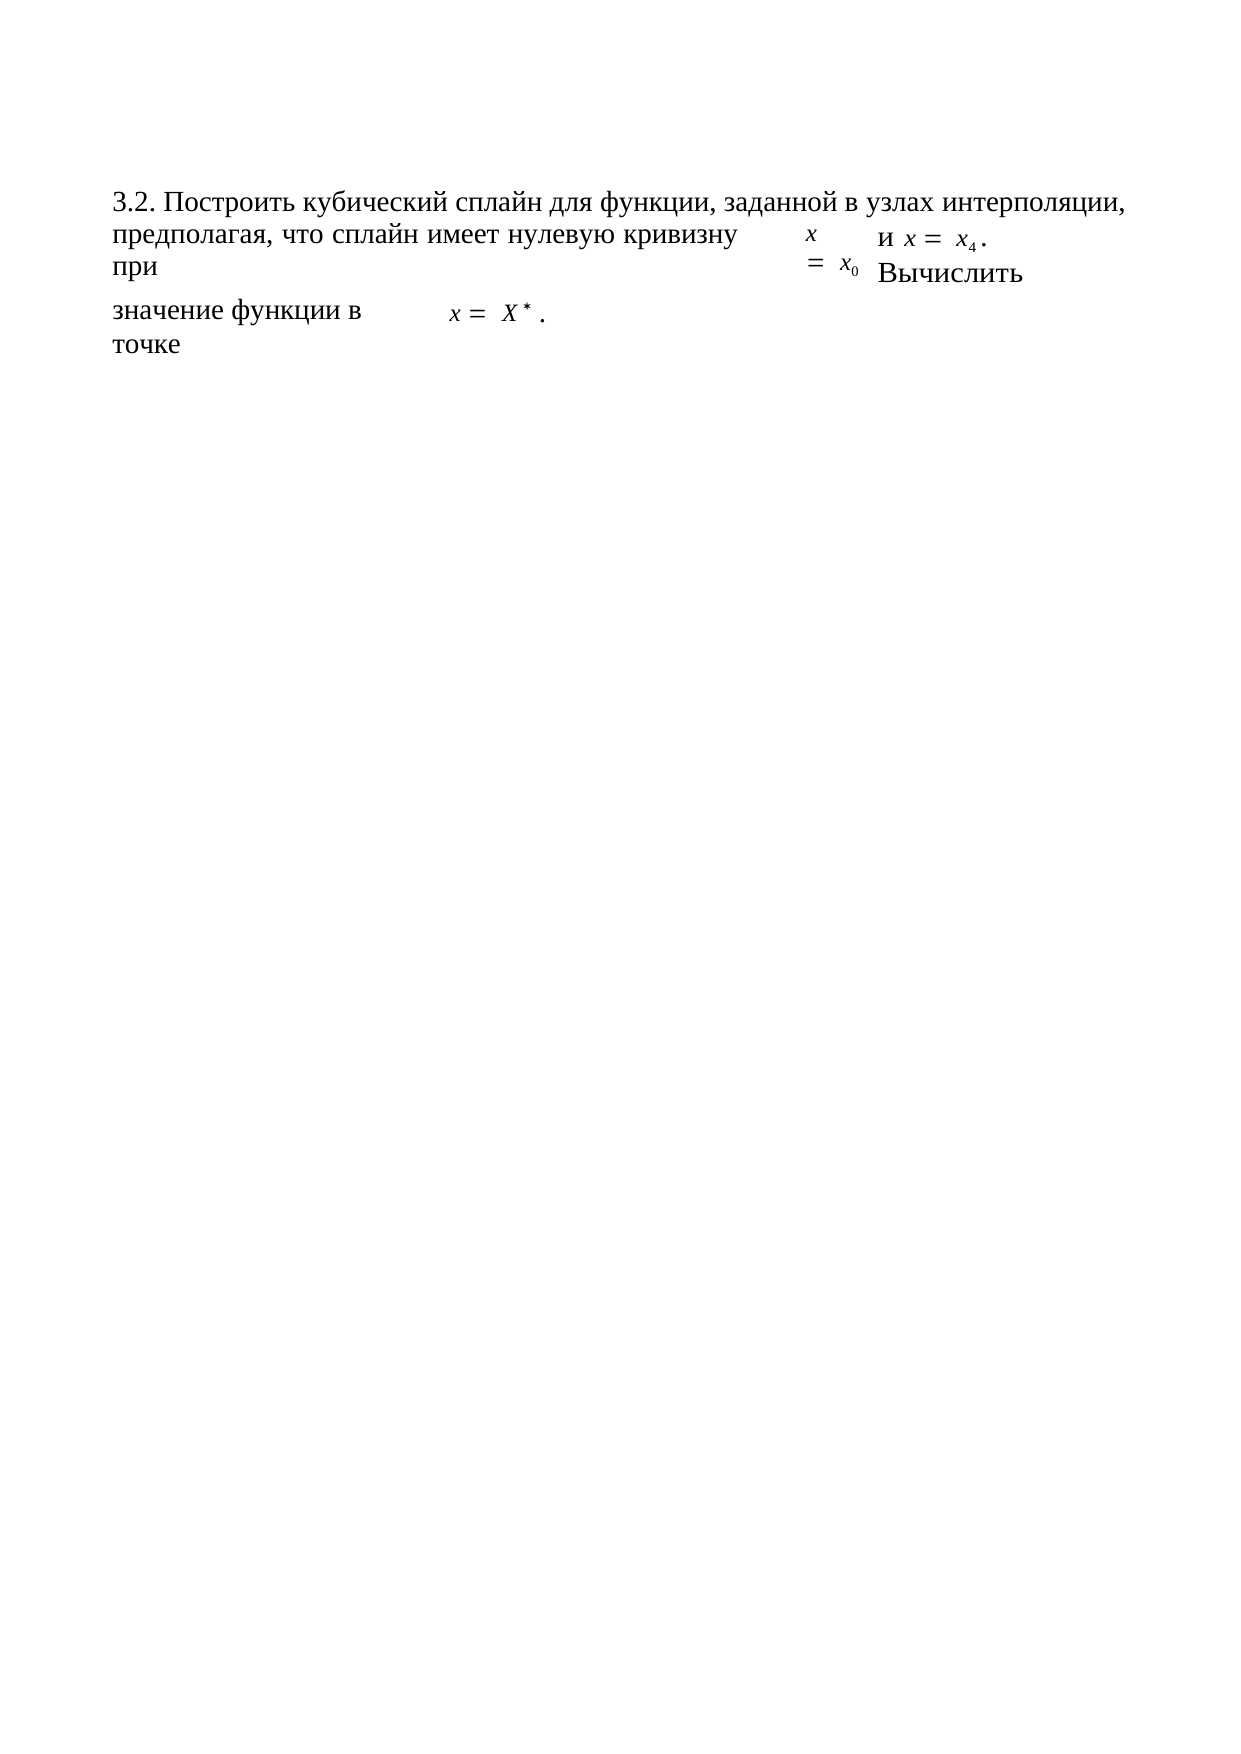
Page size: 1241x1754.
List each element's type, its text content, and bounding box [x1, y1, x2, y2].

list Построить кубический сплайн для функции, заданной в узлах интерполяции, [112, 184, 1136, 218]
text x x0 [806, 218, 864, 279]
text и x x4 . Вычислить [877, 218, 1136, 289]
text x X . [449, 295, 1136, 329]
text предполагая, что сплайн имеет нулевую кривизну при [112, 218, 791, 282]
subtitle значение функции в точке [112, 292, 437, 359]
